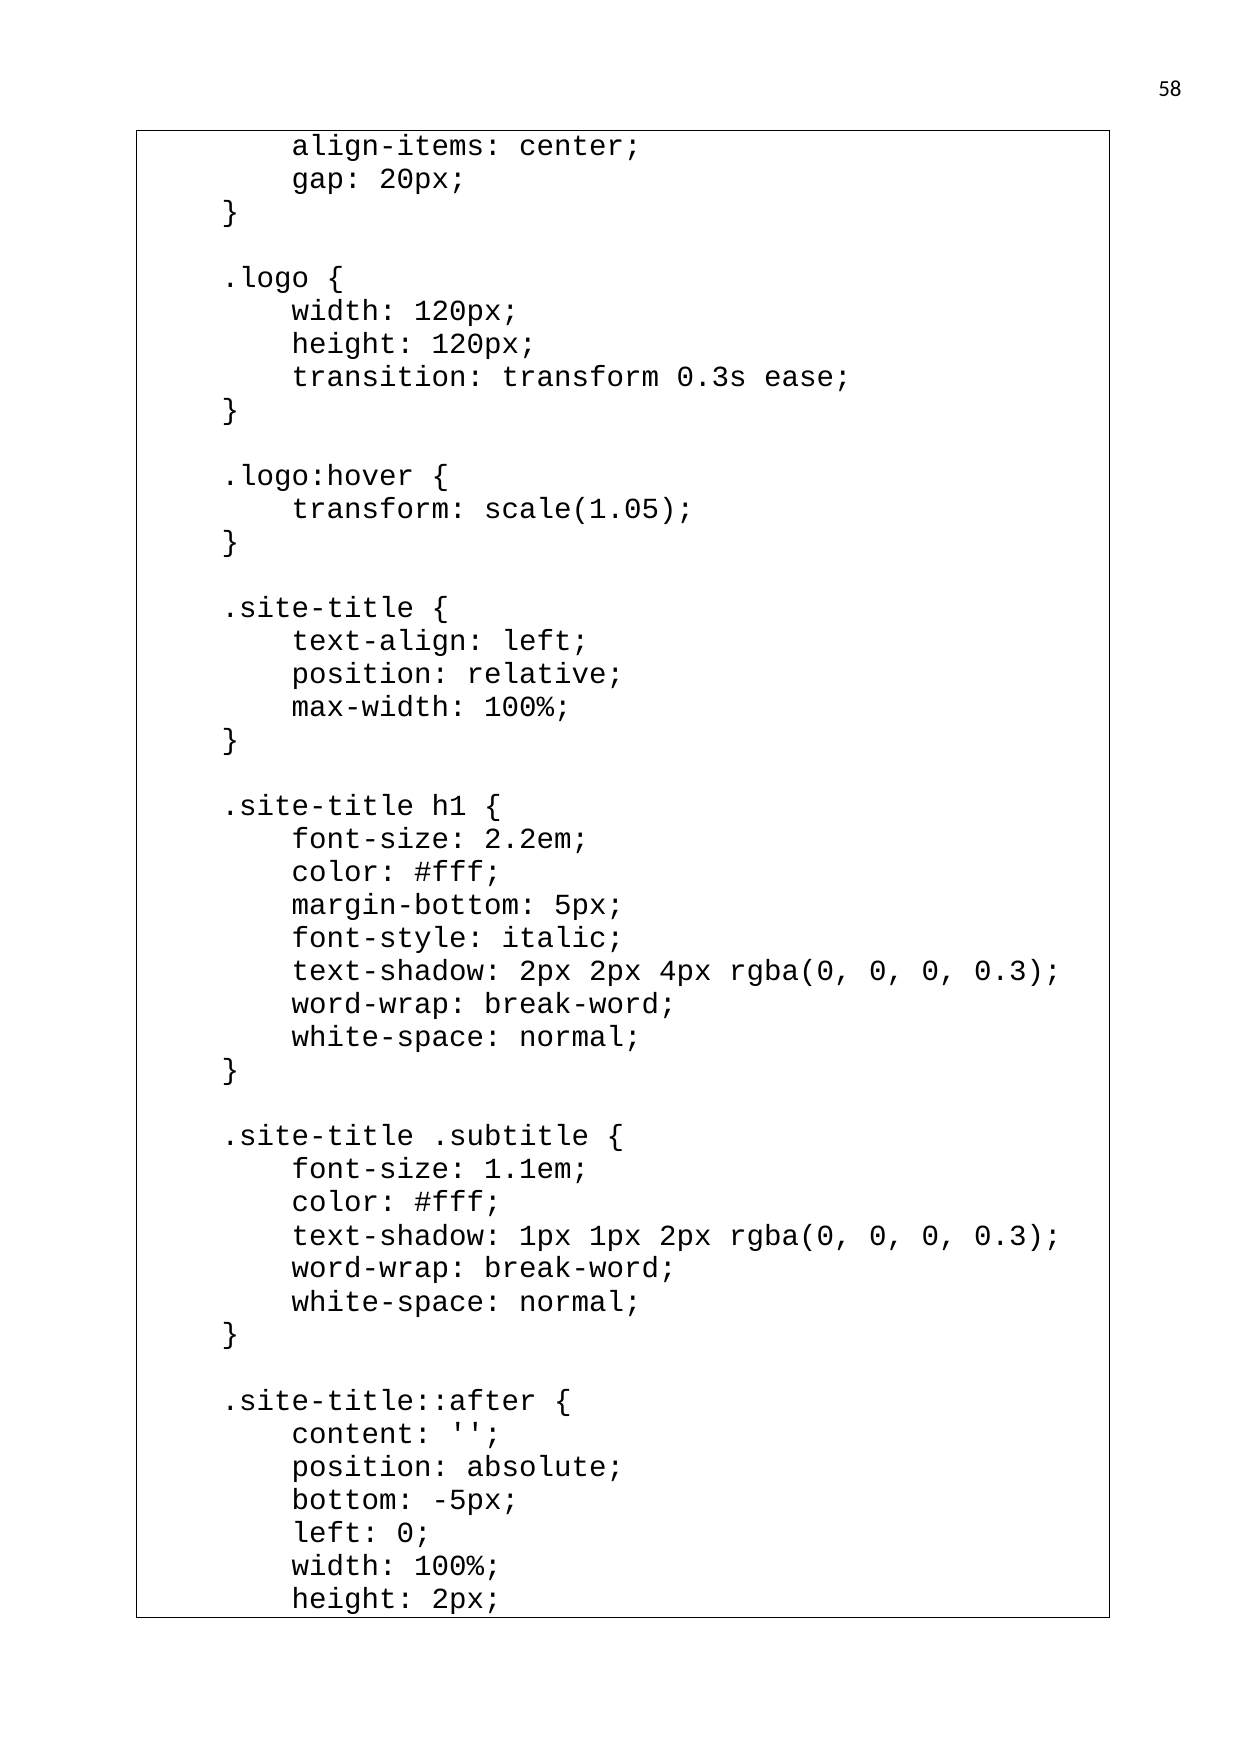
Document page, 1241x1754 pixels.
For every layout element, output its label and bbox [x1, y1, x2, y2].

table_header [137, 131, 1109, 1617]
